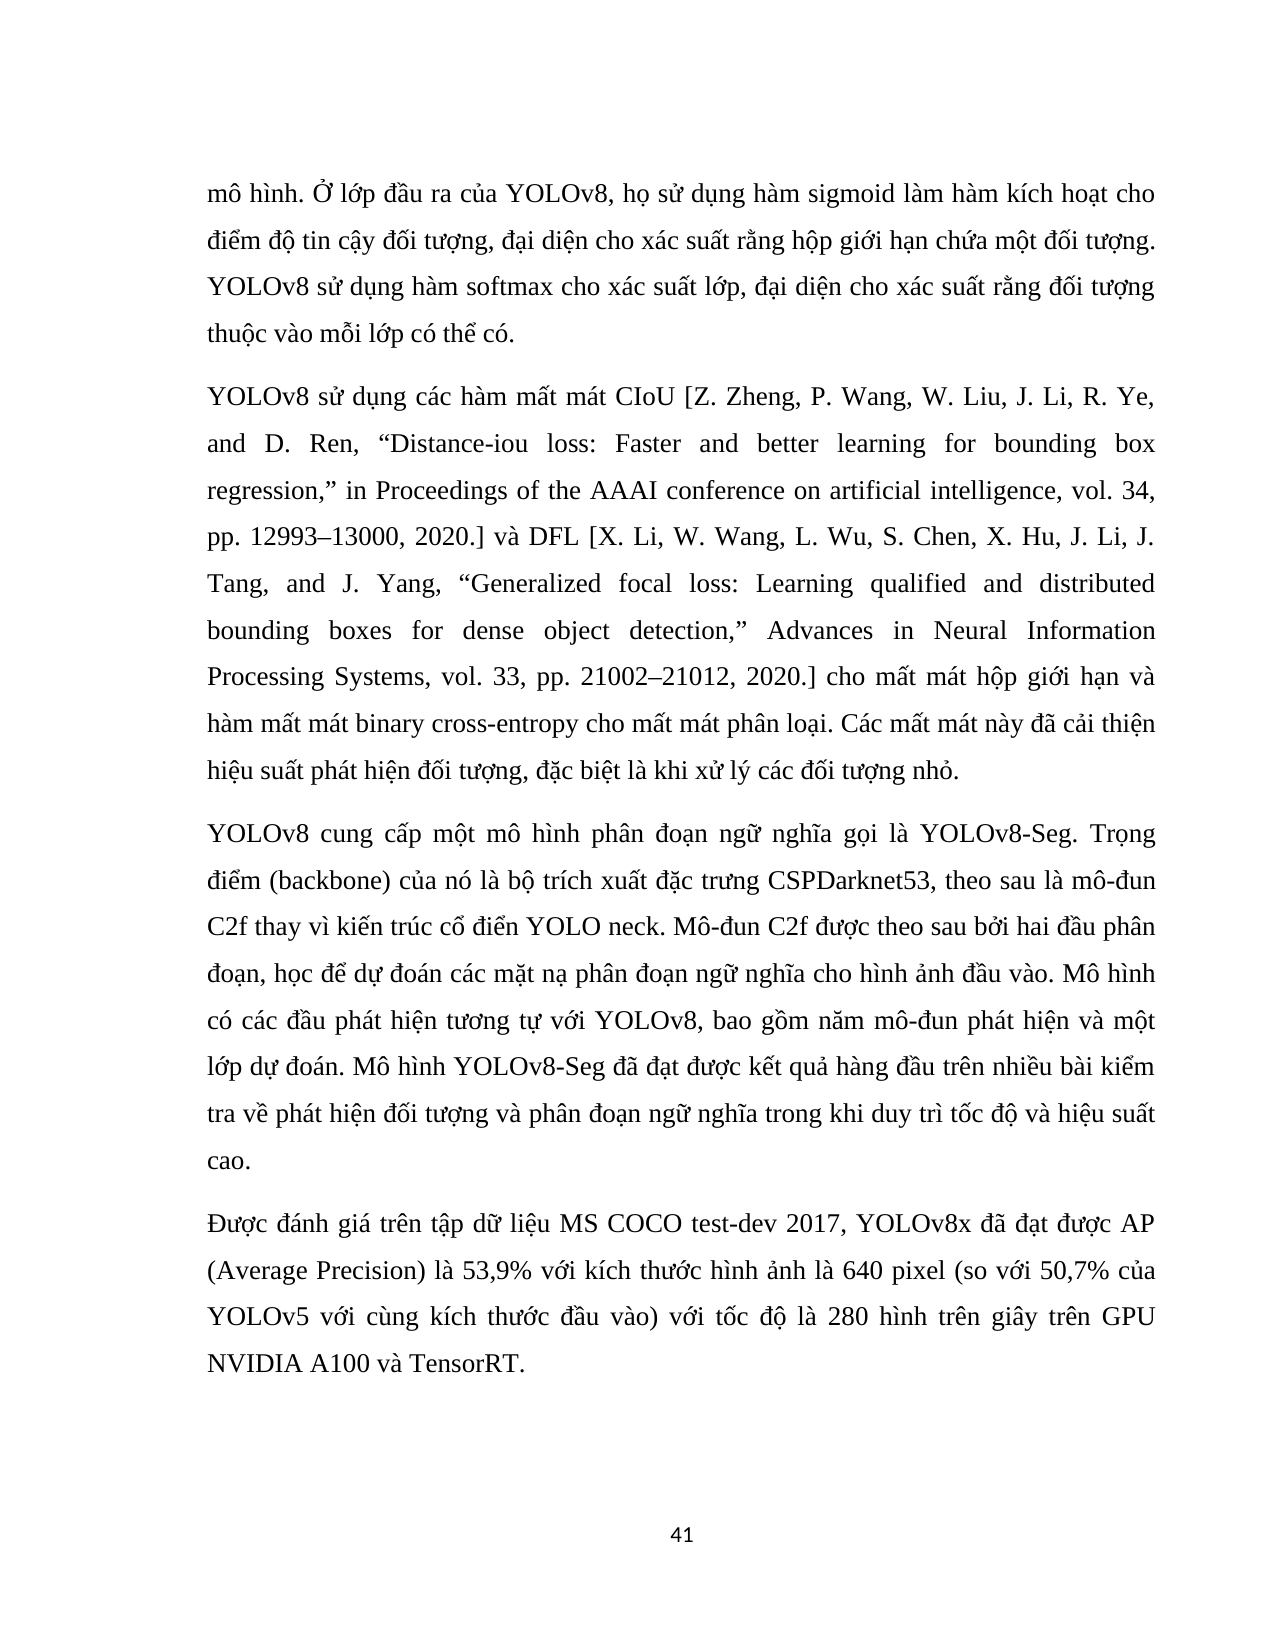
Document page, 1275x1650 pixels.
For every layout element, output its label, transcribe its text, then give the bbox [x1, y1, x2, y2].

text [207, 177, 1157, 348]
text Được đánh giá trên tập dữ liệu MS COCO test-dev 2017, YOLOv8x đã đạt được AP (Average Precision) là 53,9% với kích thước hình ảnh là 640 pixel (so với 50,7% của YOLOv5 với cùng kích thước đầu vào) với tốc độ là 280 hình trên giây trên GPU NVIDIA A100 và TensorRT. [207, 1207, 1157, 1378]
text YOLOv8 sử dụng các hàm mất mát CIoU [Z. Zheng, P. Wang, W. Liu, J. Li, R. Ye, and D. Ren, “Distance-iou loss: Faster and better learning for bounding box regression,” in Proceedings of the AAAI conference on artificial intelligence, vol. 34, pp. 12993–13000, 2020.] và DFL [X. Li, W. Wang, L. Wu, S. Chen, X. Hu, J. Li, J. Tang, and J. Yang, “Generalized focal loss: Learning qualified and distributed bounding boxes for dense object detection,” Advances in Neural Information Processing Systems, vol. 33, pp. 21002–21012, 2020.] cho mất mát hộp giới hạn và hàm mất mát binary cross-entropy cho mất mát phân loại. Các mất mát này đã cải thiện hiệu suất phát hiện đối tượng, đặc biệt là khi xử lý các đối tượng nhỏ. [207, 381, 1157, 785]
text YOLOv8 cung cấp một mô hình phân đoạn ngữ nghĩa gọi là YOLOv8-Seg. Trọng điểm (backbone) của nó là bộ trích xuất đặc trưng CSPDarknet53, theo sau là mô-đun C2f thay vì kiến trúc cổ điển YOLO neck. Mô-đun C2f được theo sau bởi hai đầu phân đoạn, học để dự đoán các mặt nạ phân đoạn ngữ nghĩa cho hình ảnh đầu vào. Mô hình có các đầu phát hiện tương tự với YOLOv8, bao gồm năm mô-đun phát hiện và một lớp dự đoán. Mô hình YOLOv8-Seg đã đạt được kết quả hàng đầu trên nhiều bài kiểm tra về phát hiện đối tượng và phân đoạn ngữ nghĩa trong khi duy trì tốc độ và hiệu suất cao. [207, 817, 1157, 1175]
